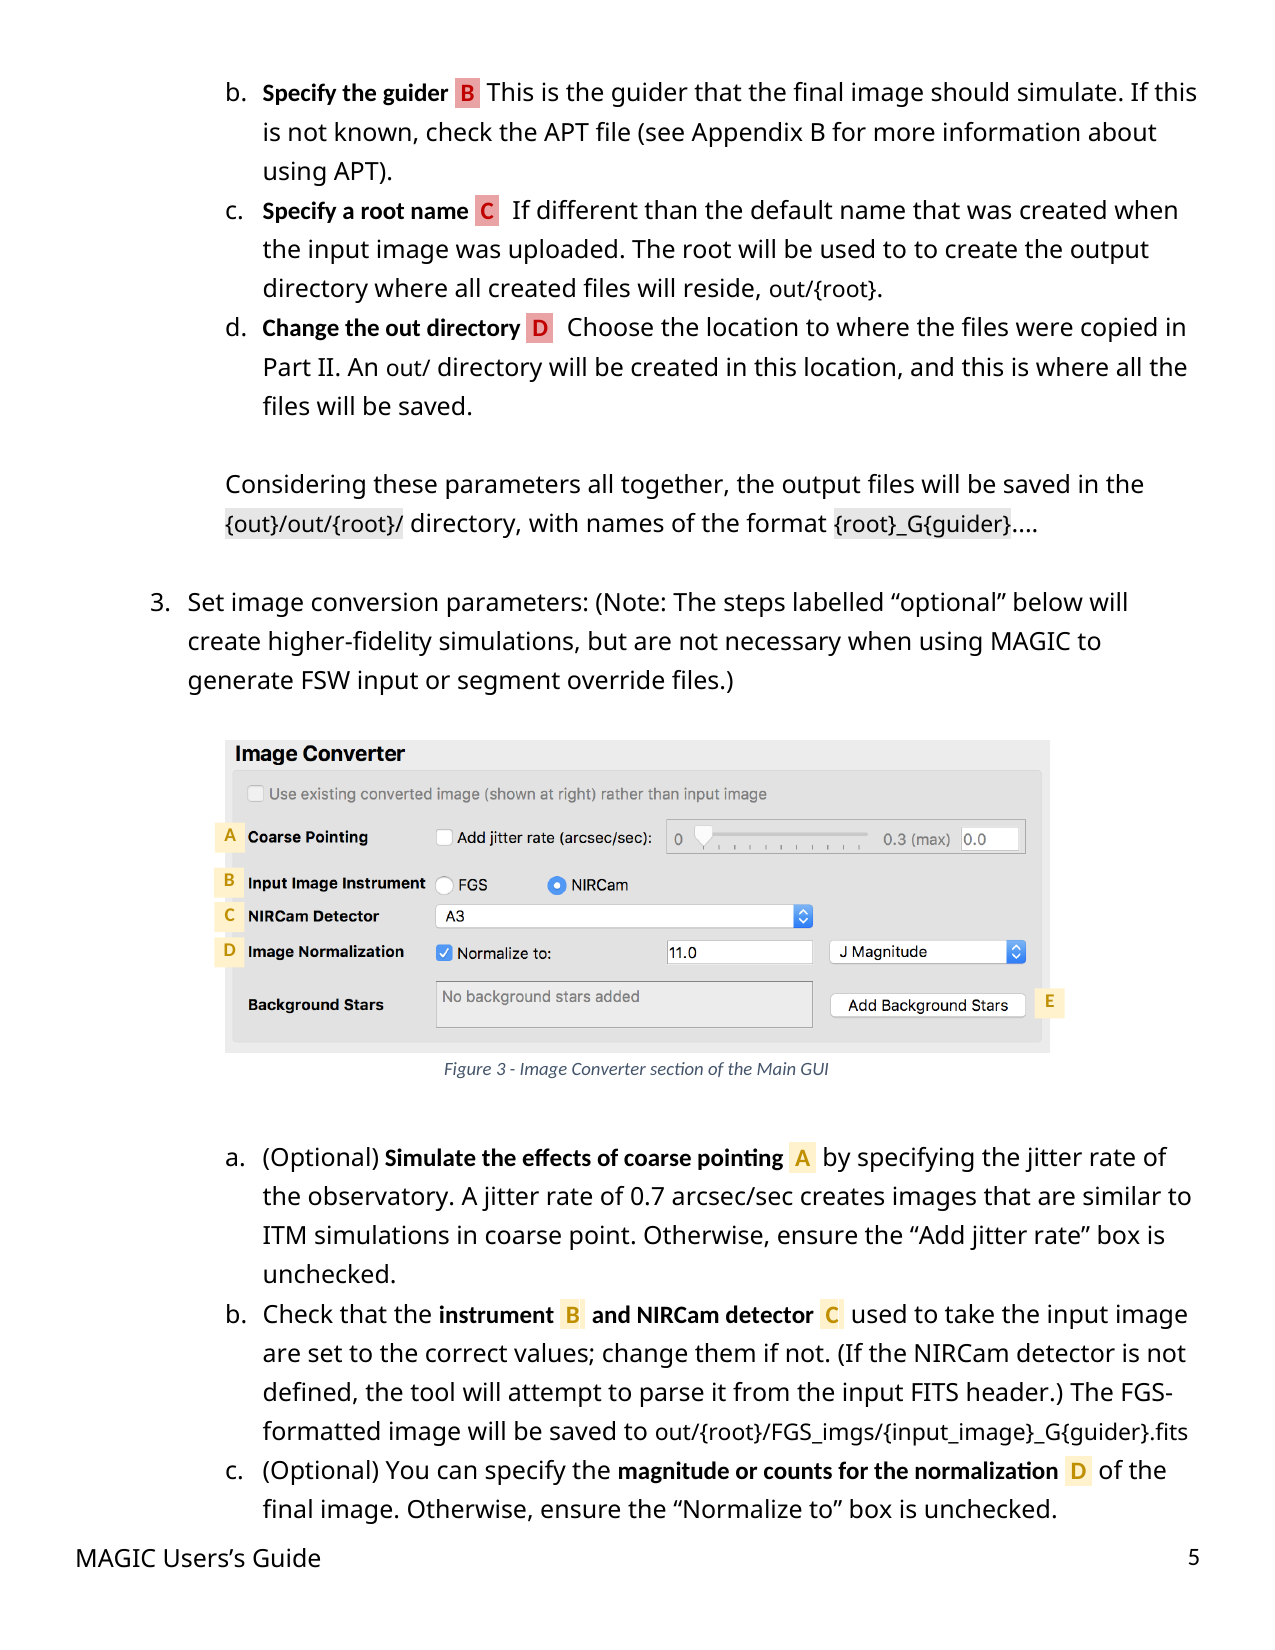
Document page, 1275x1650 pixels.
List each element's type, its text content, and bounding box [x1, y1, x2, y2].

picture [225, 740, 1050, 1053]
list Specify the guider B This is the guider that the final image should simulate. If this is not known, check the APT file (see Appendix B for more information about using APT). [225, 75, 1200, 187]
list (Optional) Simulate the effects of coarse pointing A by specifying the jitter rate of the observatory. A jitter rate of 0.7 arcsec/sec creates images that are similar to ITM simulations in coarse point. Otherwise, ensure the “Add jitter rate” box is unchecked. [225, 1140, 1200, 1291]
list Set image conversion parameters: (Note: The steps labelled “optional” below will create higher-fidelity simulations, but are not necessary when using MAGIC to generate FSW input or segment override files.) [150, 584, 1200, 697]
text Considering these parameters all together, the output files will be saved in the {out}/out/{root}/ directory, with names of the format {root}_G{guider}.... [225, 467, 1200, 540]
list Specify a root name C If different than the default name that was created when the input image was uploaded. The root will be used to to create the output directory where all created files will reside, out/{root}. [225, 192, 1200, 305]
list Check that the instrument B and NIRCam detector C used to take the input image are set to the correct values; change them if not. (If the NIRCam detector is not defined, the tool will attempt to parse it from the input FITS header.) The FGS-formatted image will be saved to out/{root}/FGS_imgs/{input_image}_G{guider}.fits [225, 1296, 1200, 1448]
list Change the out directory D Choose the location to where the files were copied in Part II. An out/ directory will be created in this location, and this is where all the files will be saved. [225, 310, 1200, 422]
text Figure 3 - Image Converter section of the Main GUI [75, 1057, 1200, 1080]
list (Optional) You can specify the magnitude or counts for the normalization D of the final image. Otherwise, ensure the “Normalize to” box is unchecked. [225, 1453, 1200, 1526]
